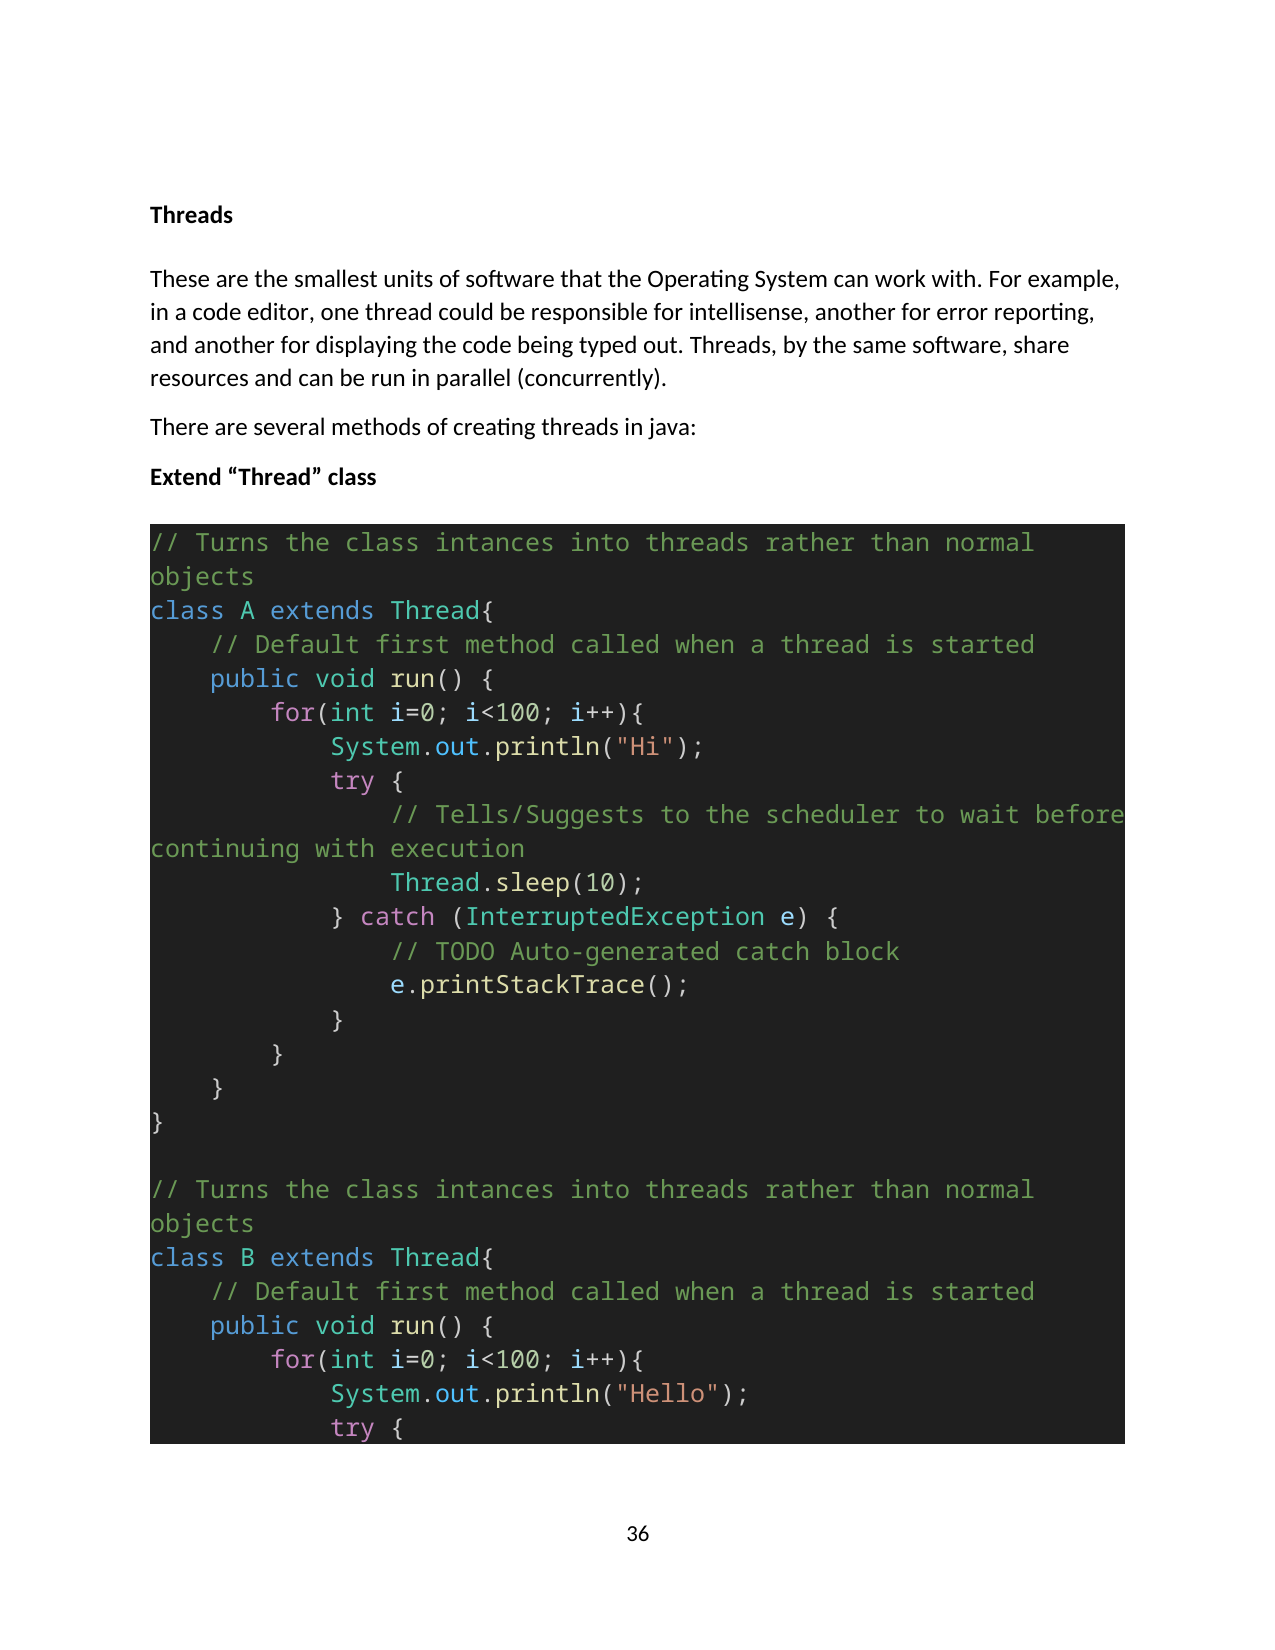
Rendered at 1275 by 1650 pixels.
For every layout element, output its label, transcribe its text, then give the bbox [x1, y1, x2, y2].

text public void run() { [150, 661, 1125, 695]
text e.printStackTrace(); [150, 967, 1125, 1001]
text } [150, 1035, 1125, 1069]
text public void run() { [150, 1308, 1125, 1342]
text try { [150, 763, 1125, 797]
text These are the smallest units of software that the Operating System can work with. For example, in a code editor, one thread could be responsible for intellisense, another for error reporting, and another for displaying the code being typed out. Threads, by the same software, share resources and can be run in parallel (concurrently). [150, 263, 1125, 392]
text } [150, 1069, 1125, 1103]
text // Turns the class intances into threads rather than normal objects [150, 1172, 1125, 1240]
text There are several methods of creating threads in java: [150, 411, 1125, 442]
text } [150, 1103, 1125, 1137]
text class B extends Thread{ [150, 1240, 1125, 1274]
text // Default first method called when a thread is started [150, 627, 1125, 661]
text for(int i=0; i<100; i++){ [150, 695, 1125, 729]
subtitle Extend “Thread” class [150, 461, 1125, 491]
text // Default first method called when a thread is started [150, 1274, 1125, 1308]
text } [150, 1001, 1125, 1035]
text // TODO Auto-generated catch block [150, 933, 1125, 967]
text Thread.sleep(10); [150, 865, 1125, 899]
text for(int i=0; i<100; i++){ [150, 1342, 1125, 1376]
text // Tells/Suggests to the scheduler to wait before continuing with execution [150, 797, 1125, 865]
subtitle Threads [150, 199, 1125, 230]
text try { [150, 1410, 1125, 1444]
text class A extends Thread{ [150, 592, 1125, 627]
text } catch (InterruptedException e) { [150, 899, 1125, 933]
text System.out.println("Hello"); [150, 1376, 1125, 1410]
text System.out.println("Hi"); [150, 729, 1125, 763]
text // Turns the class intances into threads rather than normal objects [150, 524, 1125, 592]
